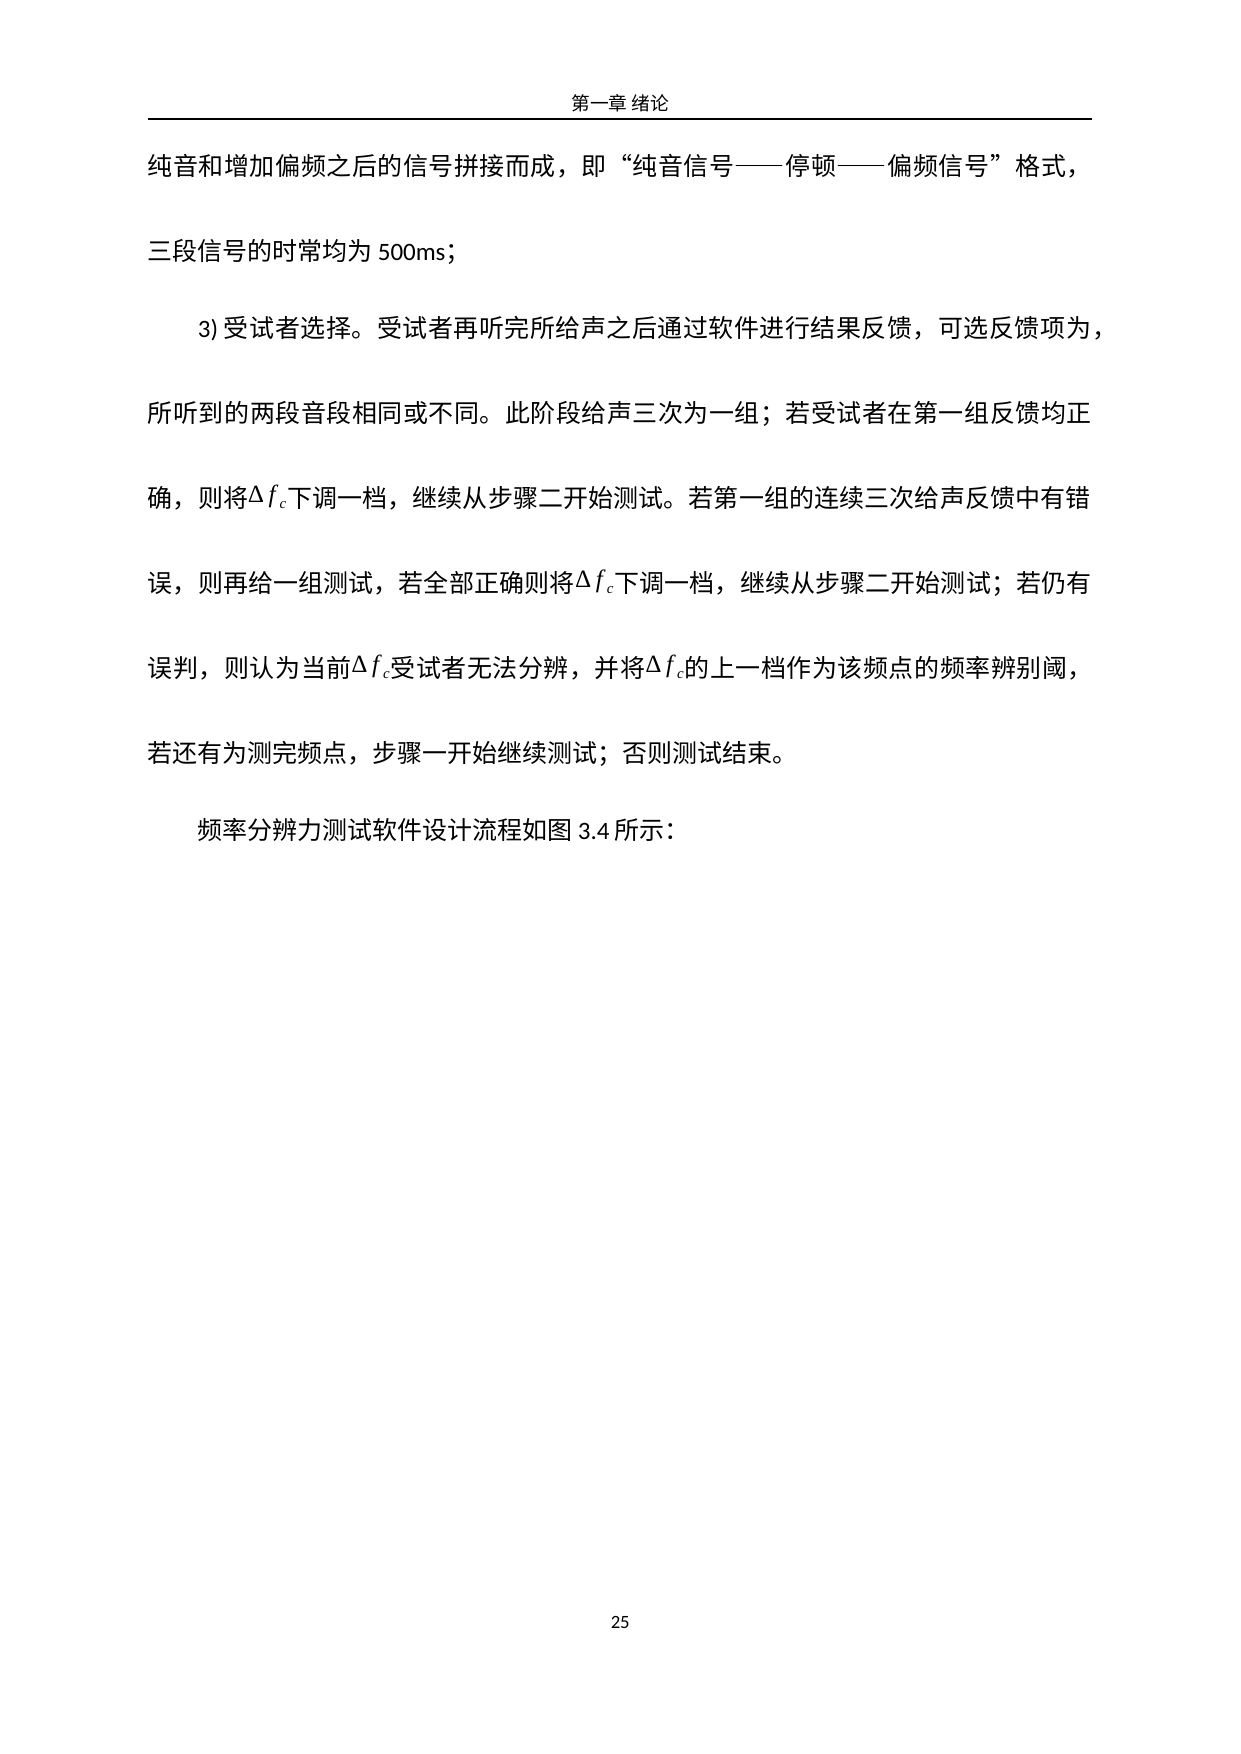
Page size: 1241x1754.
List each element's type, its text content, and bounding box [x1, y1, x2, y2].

text 频率分辨力测试软件设计流程如图3.4所示： [148, 794, 1092, 862]
list 受试者选择。受试者再听完所给声之后通过软件进行结果反馈，可选反馈项为，所听到的两段音段相同或不同。此阶段给声三次为一组；若受试者在第一组反馈均正确，则将下调一档，继续从步骤二开始测试。若第一组的连续三次给声反馈中有错误，则再给一组测试，若全部正确则将下调一档，继续从步骤二开始测试；若仍有误判，则认为当前受试者无法分辨，并将的上一档作为该频点的频率辨别阈，若还有为测完频点，步骤一开始继续测试；否则测试结束。 [148, 293, 1092, 785]
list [148, 131, 1092, 284]
